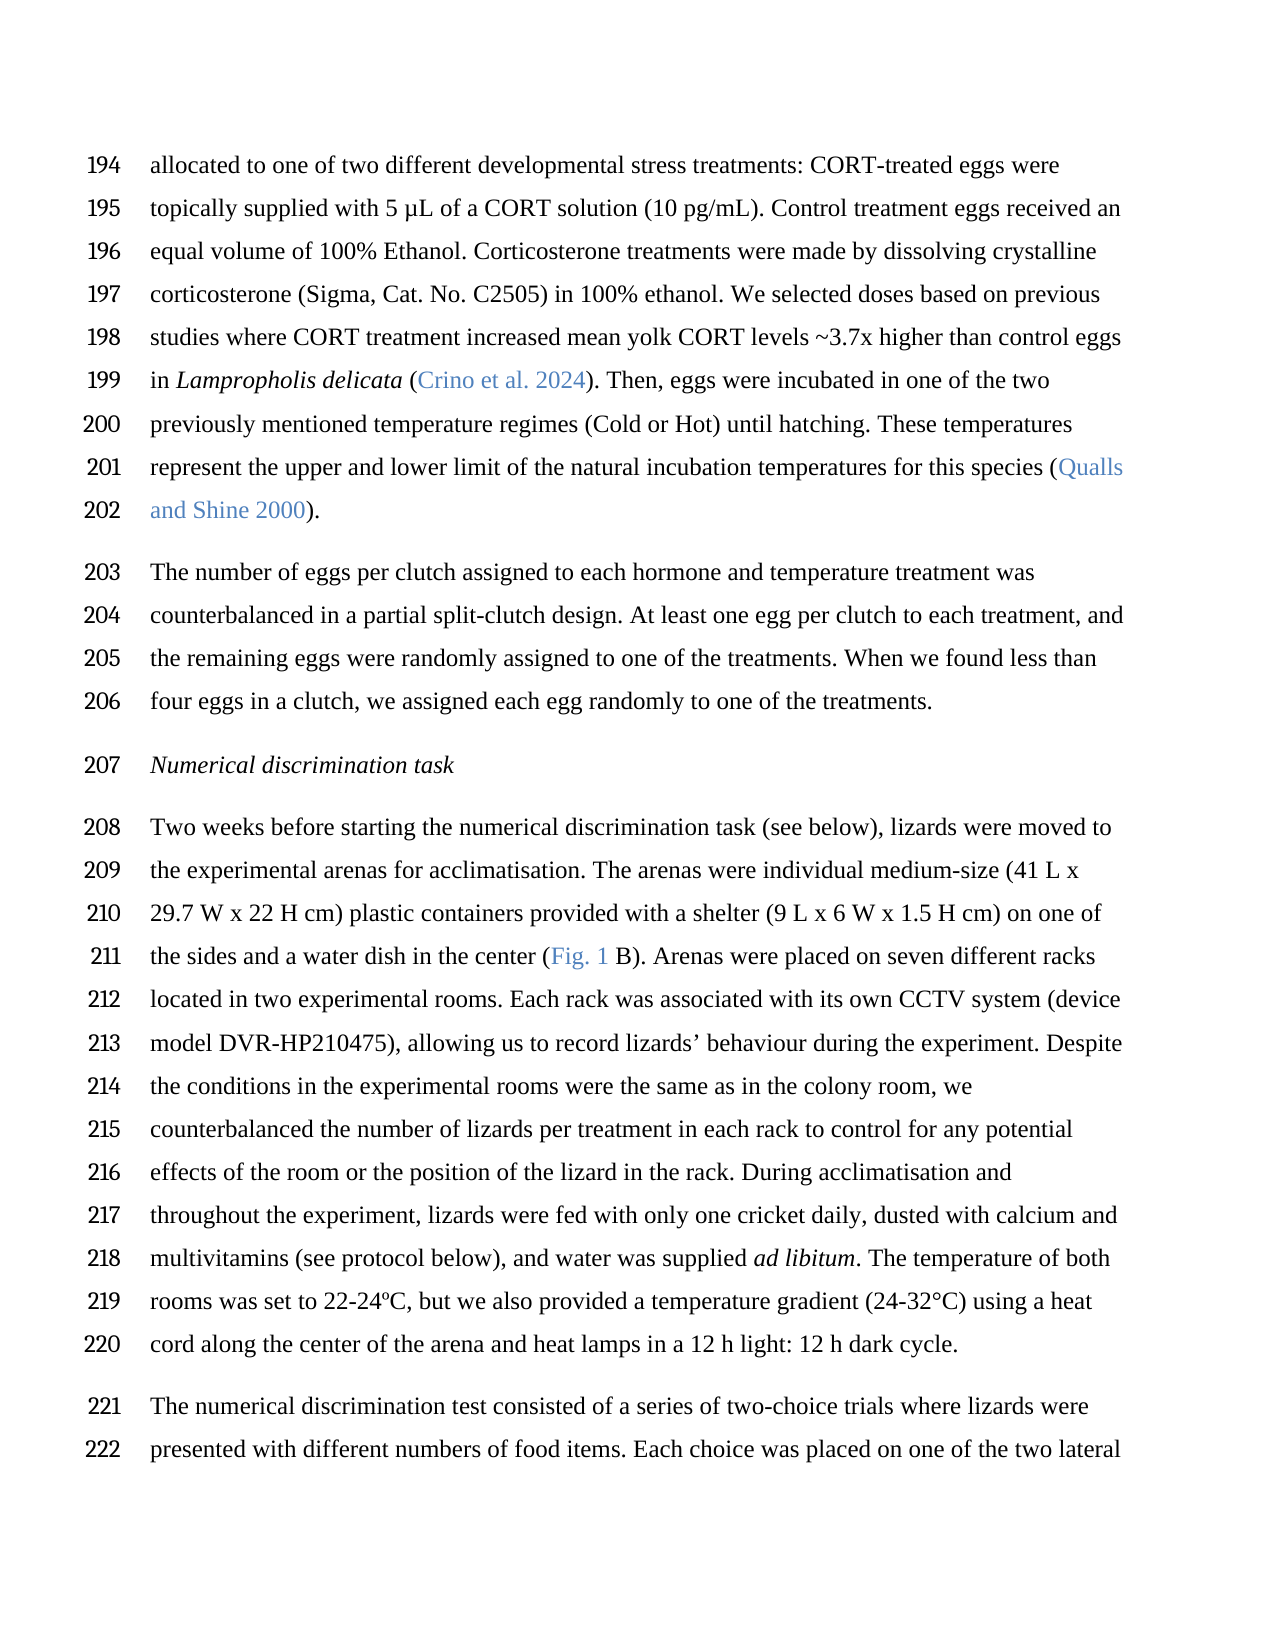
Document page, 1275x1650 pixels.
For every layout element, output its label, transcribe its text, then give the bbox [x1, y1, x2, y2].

subtitle Numerical discrimination task [150, 750, 1125, 779]
text The number of eggs per clutch assigned to each hormone and temperature treatment was counterbalanced in a partial split-clutch design. At least one egg per clutch to each treatment, and the remaining eggs were randomly assigned to one of the treatments. When we found less than four eggs in a clutch, we assigned each egg randomly to one of the treatments. [150, 557, 1125, 715]
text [150, 150, 1125, 524]
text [150, 1391, 1125, 1463]
text Two weeks before starting the numerical discrimination task (see below), lizards were moved to the experimental arenas for acclimatisation. The arenas were individual medium-size (41 L x 29.7 W x 22 H cm) plastic containers provided with a shelter (9 L x 6 W x 1.5 H cm) on one of the sides and a water dish in the center (Fig. 1 B). Arenas were placed on seven different racks located in two experimental rooms. Each rack was associated with its own CCTV system (device model DVR-HP210475), allowing us to record lizards’ behaviour during the experiment. Despite the conditions in the experimental rooms were the same as in the colony room, we counterbalanced the number of lizards per treatment in each rack to control for any potential effects of the room or the position of the lizard in the rack. During acclimatisation and throughout the experiment, lizards were fed with only one cricket daily, dusted with calcium and multivitamins (see protocol below), and water was supplied ad libitum. The temperature of both rooms was set to 22-24ºC, but we also provided a temperature gradient (24-32°C) using a heat cord along the center of the arena and heat lamps in a 12 h light: 12 h dark cycle. [150, 812, 1125, 1358]
